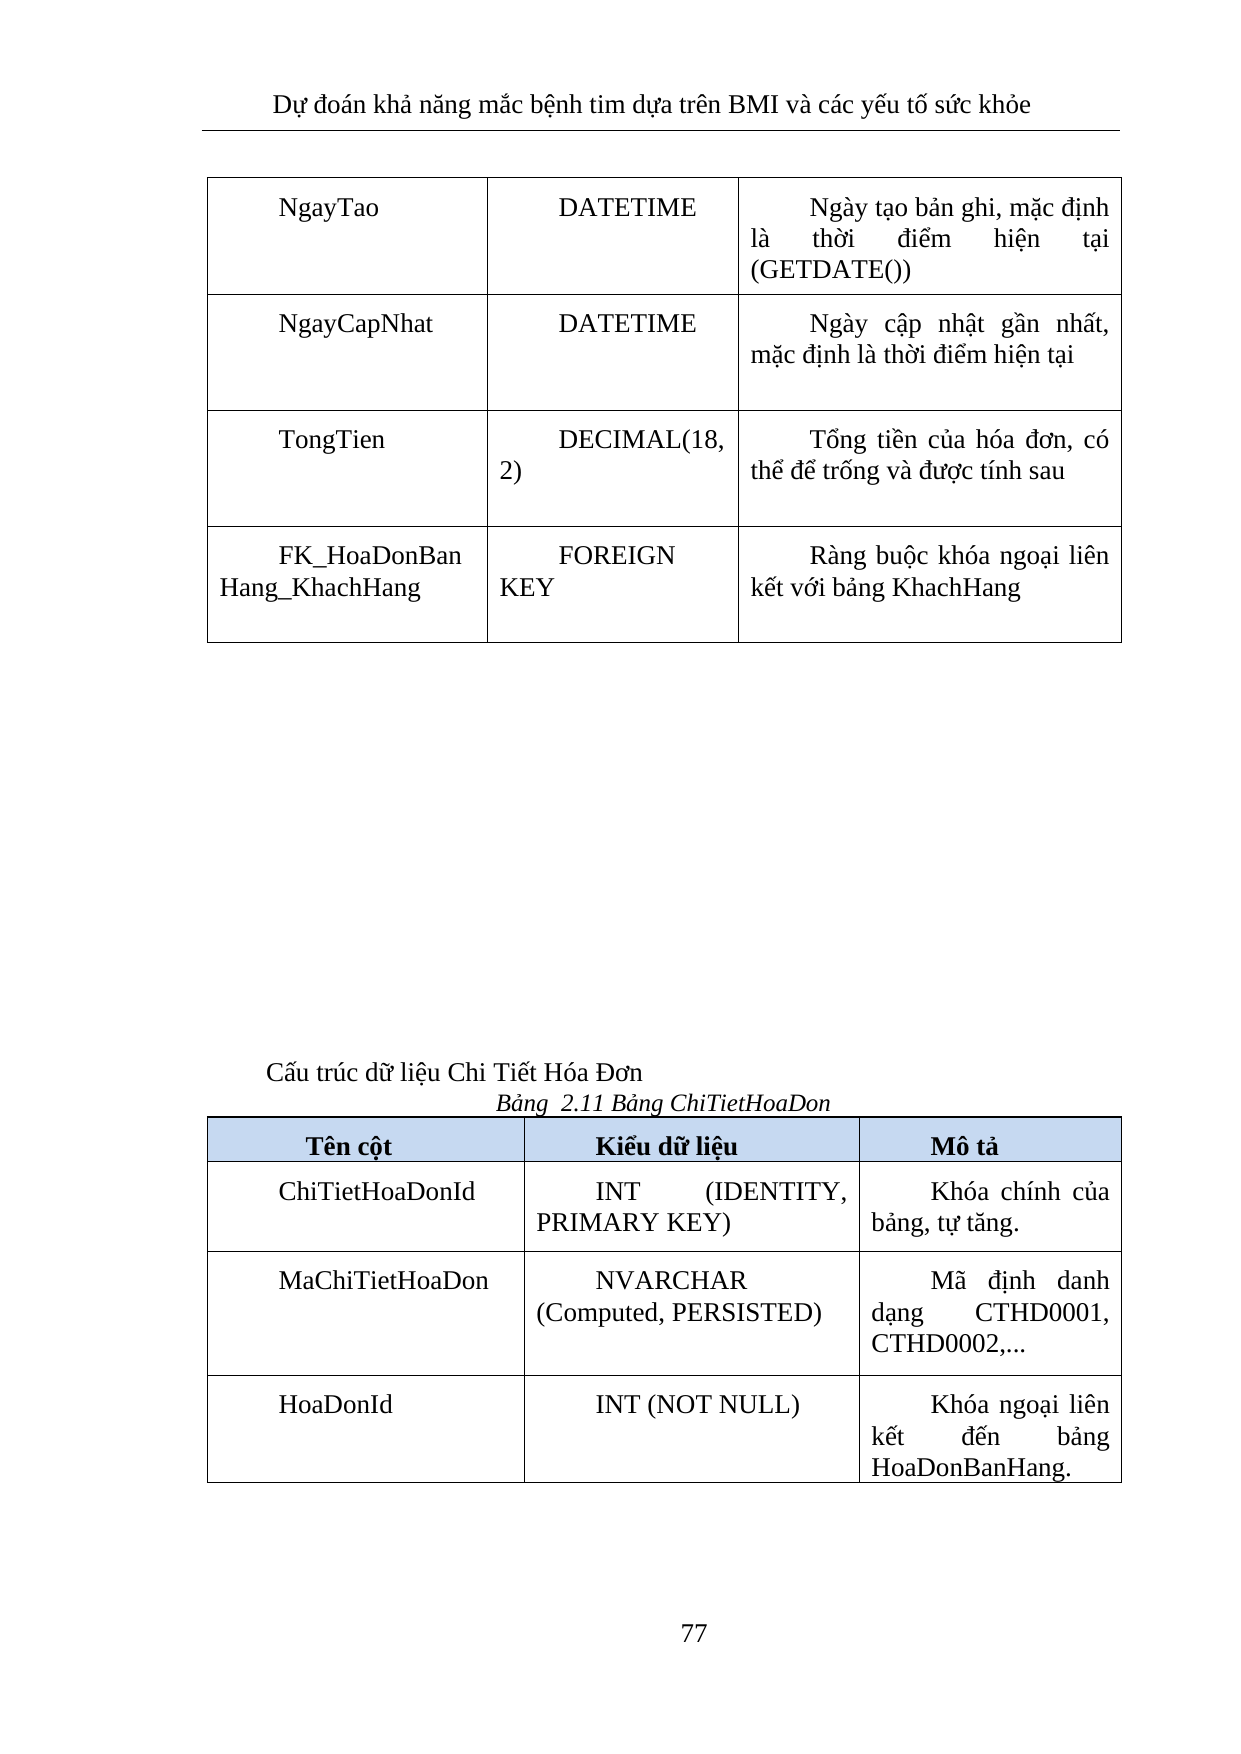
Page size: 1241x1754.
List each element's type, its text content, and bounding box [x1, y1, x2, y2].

table_cell ChiTietHoaDonId [208, 1162, 524, 1251]
table_cell Khóa chính của bảng, tự tăng. [860, 1162, 1121, 1251]
table_cell NgayTao [208, 178, 487, 293]
table_cell DATETIME [488, 295, 738, 410]
table_cell FOREIGN KEY [488, 527, 738, 642]
table_cell HoaDonId [208, 1376, 524, 1482]
table_cell INT (IDENTITY, PRIMARY KEY) [525, 1162, 859, 1251]
table_cell FK_HoaDonBanHang_KhachHang [208, 527, 487, 642]
table_cell TongTien [208, 411, 487, 526]
table_cell DECIMAL(18,2) [488, 411, 738, 526]
table_cell Ngày cập nhật gần nhất, mặc định là thời điểm hiện tại [739, 295, 1121, 410]
table_cell NVARCHAR (Computed, PERSISTED) [525, 1252, 859, 1375]
table_cell Ngày tạo bản ghi, mặc định là thời điểm hiện tại (GETDATE()) [739, 178, 1121, 293]
table_header Mô tả [860, 1118, 1121, 1161]
table_cell Tổng tiền của hóa đơn, có thể để trống và được tính sau [739, 411, 1121, 526]
table_cell Mã định danh dạng CTHD0001, CTHD0002,... [860, 1252, 1121, 1375]
table_header Kiểu dữ liệu [525, 1118, 859, 1161]
table_cell Khóa ngoại liên kết đến bảng HoaDonBanHang. [860, 1376, 1121, 1482]
table_cell NgayCapNhat [208, 295, 487, 410]
table_header Tên cột [208, 1118, 524, 1161]
text Cấu trúc dữ liệu Chi Tiết Hóa Đơn [207, 1057, 1122, 1088]
table_cell DATETIME [488, 178, 738, 293]
table_cell Ràng buộc khóa ngoại liên kết với bảng KhachHang [739, 527, 1121, 642]
table_cell MaChiTietHoaDon [208, 1252, 524, 1375]
table_cell INT (NOT NULL) [525, 1376, 859, 1482]
